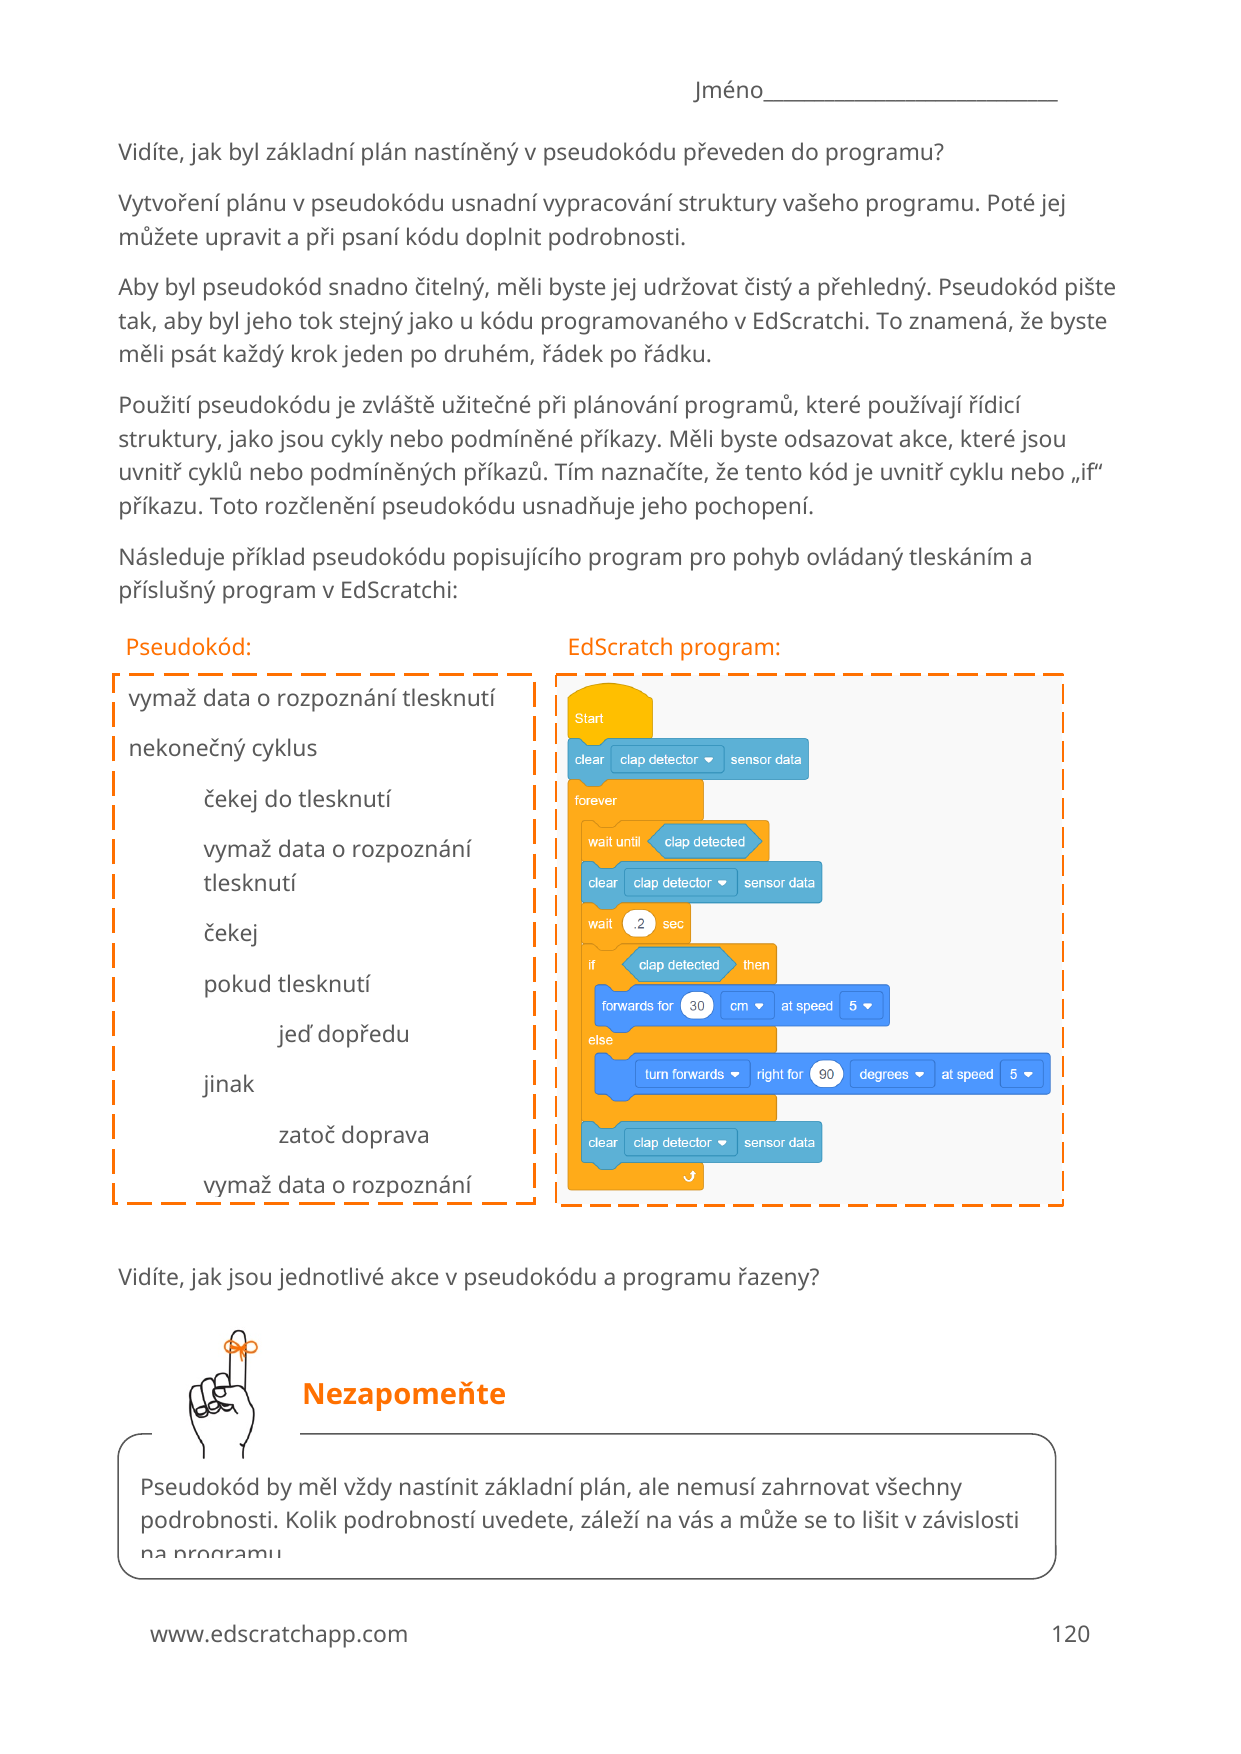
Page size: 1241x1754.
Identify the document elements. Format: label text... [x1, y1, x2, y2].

text Vidíte, jak byl základní plán nastíněný v pseudokódu převeden do programu? [118, 136, 1122, 168]
picture [557, 675, 1062, 1204]
text Vytvoření plánu v pseudokódu usnadní vypracování struktury vašeho programu. Poté jej můžete upravit a při psaní kódu doplnit podrobnosti. [118, 187, 1122, 252]
picture [152, 1307, 300, 1479]
text Použití pseudokódu je zvláště užitečné při plánování programů, které používají řídicí struktury, jako jsou cykly nebo podmíněné příkazy. Měli byste odsazovat akce, které jsou uvnitř cyklů nebo podmíněných příkazů. Tím naznačíte, že tento kód je uvnitř cyklu nebo „if“ příkazu. Toto rozčlenění pseudokódu usnadňuje jeho pochopení. [118, 389, 1122, 521]
text Aby byl pseudokód snadno čitelný, měli byste jej udržovat čistý a přehledný. Pseudokód pište tak, aby byl jeho tok stejný jako u kódu programovaného v EdScratchi. To znamená, že byste měli psát každý krok jeden po druhém, řádek po řádku. [118, 271, 1122, 370]
text Vidíte, jak jsou jednotlivé akce v pseudokódu a programu řazeny? [118, 1261, 1122, 1292]
text Následuje příklad pseudokódu popisujícího program pro pohyb ovládaný tleskáním a příslušný program v EdScratchi: [118, 541, 1122, 606]
